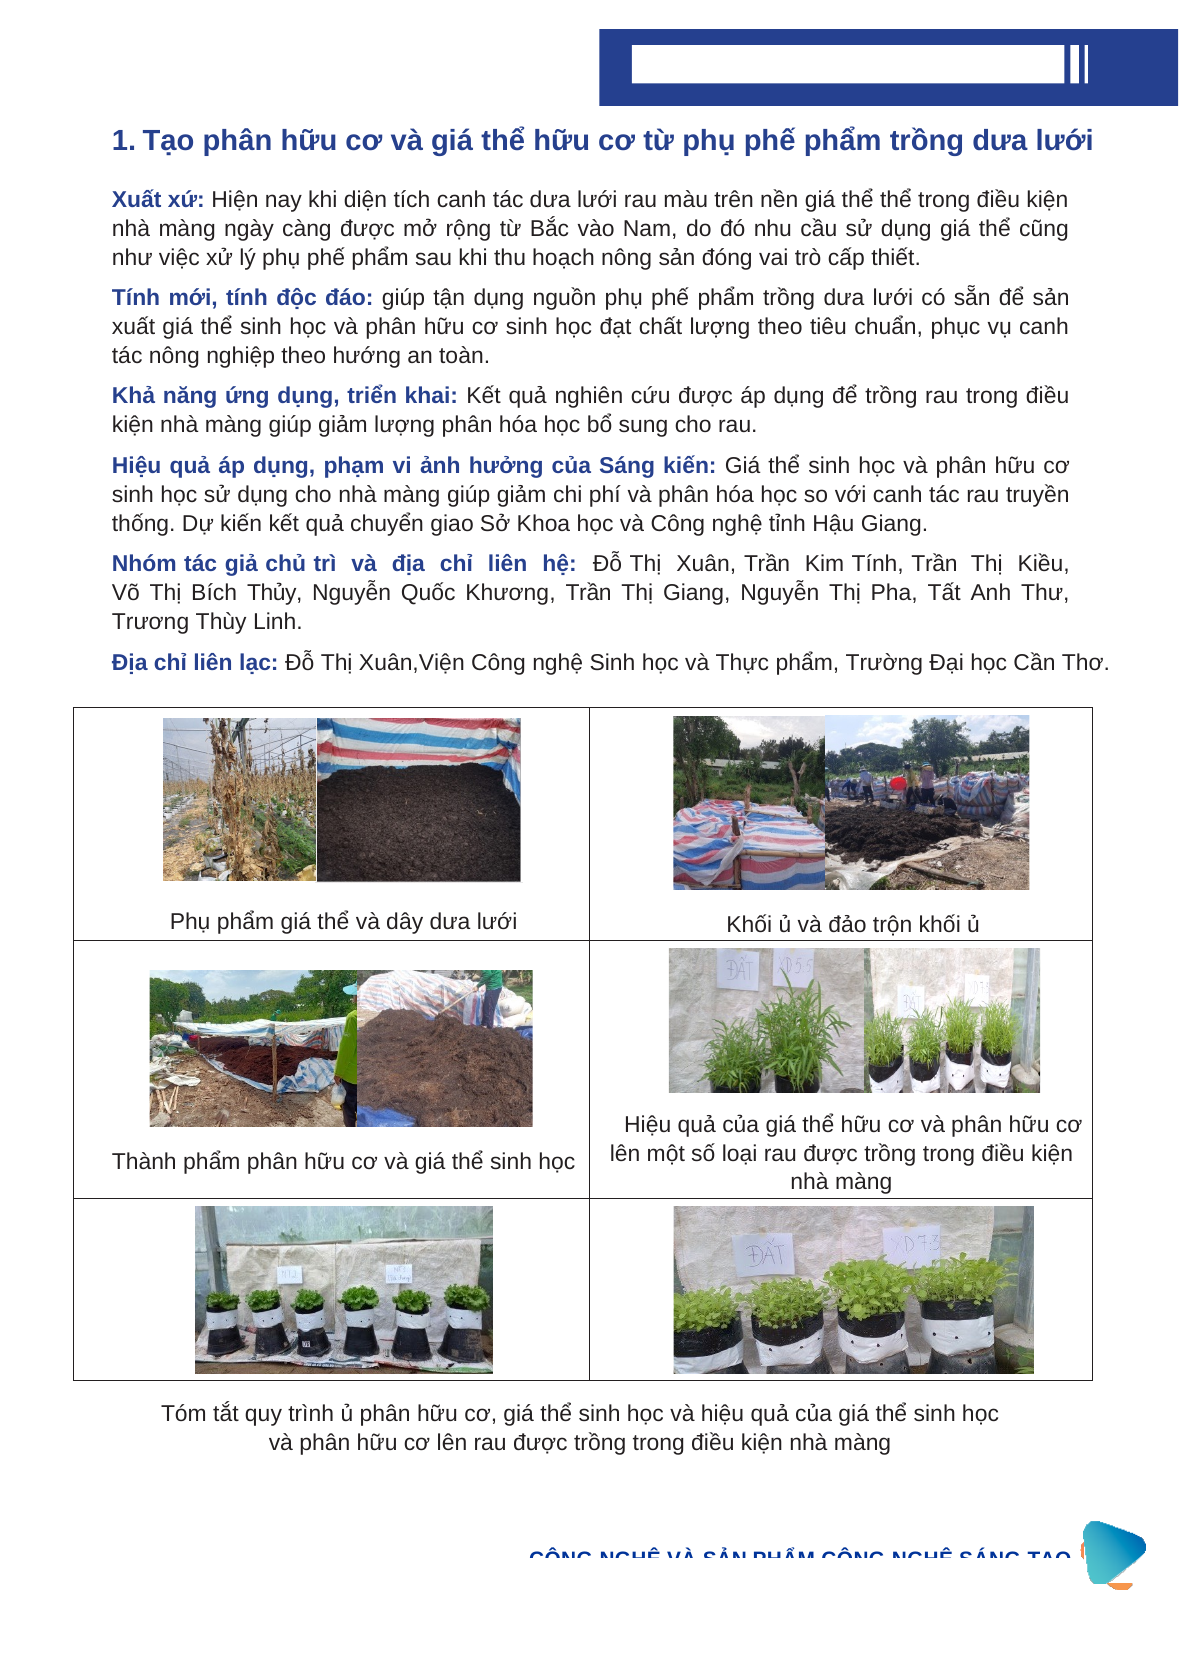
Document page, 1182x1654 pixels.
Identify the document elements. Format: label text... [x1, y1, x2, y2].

text Hiệu quả áp dụng, phạm vi ảnh hưởng của Sáng kiến: Giá thể sinh học và phân hữu cơ sinh học sử dụng cho nhà màng giúp giảm chi phí và phân hóa học so với canh tác rau truyền thống. Dự kiến kết quả chuyển giao Sở Khoa học và Công nghệ tỉnh Hậu Giang. [112, 452, 1069, 536]
table_header Khối ủ và đảo trộn khối ủ [590, 708, 1092, 940]
table_cell [74, 1199, 589, 1380]
text Xuất xứ: Hiện nay khi diện tích canh tác dưa lưới rau màu trên nền giá thể thể trong điều kiện nhà màng ngày càng được mở rộng từ Bắc vào Nam, do đó nhu cầu sử dụng giá thể cũng như việc xử lý phụ phế phẩm sau khi thu hoạch nông sản đóng vai trò cấp thiết. [112, 186, 1070, 270]
table_cell [590, 1199, 1092, 1380]
text Địa chỉ liên lạc: Đỗ Thị Xuân,Viện Công nghệ Sinh học và Thực phẩm, Trường Đại học Cần Thơ. [112, 649, 1175, 675]
table_cell Thành phẩm phân hữu cơ và giá thể sinh học [74, 941, 589, 1198]
text Tính mới, tính độc đáo: giúp tận dụng nguồn phụ phế phẩm trồng dưa lưới có sẵn để sản xuất giá thể sinh học và phân hữu cơ sinh học đạt chất lượng theo tiêu chuẩn, phục vụ canh tác nông nghiệp theo hướng an toàn. [112, 284, 1070, 368]
subtitle Tạo phân hữu cơ và giá thể hữu cơ từ phụ phế phẩm trồng dưa lưới [112, 123, 1175, 157]
picture [195, 1206, 493, 1374]
picture [673, 1206, 1034, 1374]
table_header Phụ phẩm giá thể và dây dưa lưới [74, 708, 589, 940]
text Khả năng ứng dụng, triển khai: Kết quả nghiên cứu được áp dụng để trồng rau trong điều kiện nhà màng giúp giảm lượng phân hóa học bổ sung cho rau. [112, 382, 1070, 438]
picture [1080, 1519, 1146, 1590]
picture [149, 970, 533, 1127]
text Tóm tắt quy trình ủ phân hữu cơ, giá thể sinh học và hiệu quả của giá thể sinh học và phân hữu cơ lên rau được trồng trong điều kiện nhà màng [161, 1400, 1001, 1455]
text Nhóm tác giả chủ trì và địa chỉ liên hệ: Đỗ Thị Xuân, Trần Kim Tính, Trần Thị Kiều, Võ Thị Bích Thủy, Nguyễn Quốc Khương, Trần Thị Giang, Nguyễn Thị Pha, Tất Anh Thư, Trương Thùy Linh. [112, 550, 1070, 635]
picture [668, 948, 1041, 1093]
picture [673, 715, 1030, 890]
table_cell Hiệu quả của giá thể hữu cơ và phân hữu cơ lên một số loại rau được trồng trong điều kiện nhà màng [590, 941, 1092, 1198]
